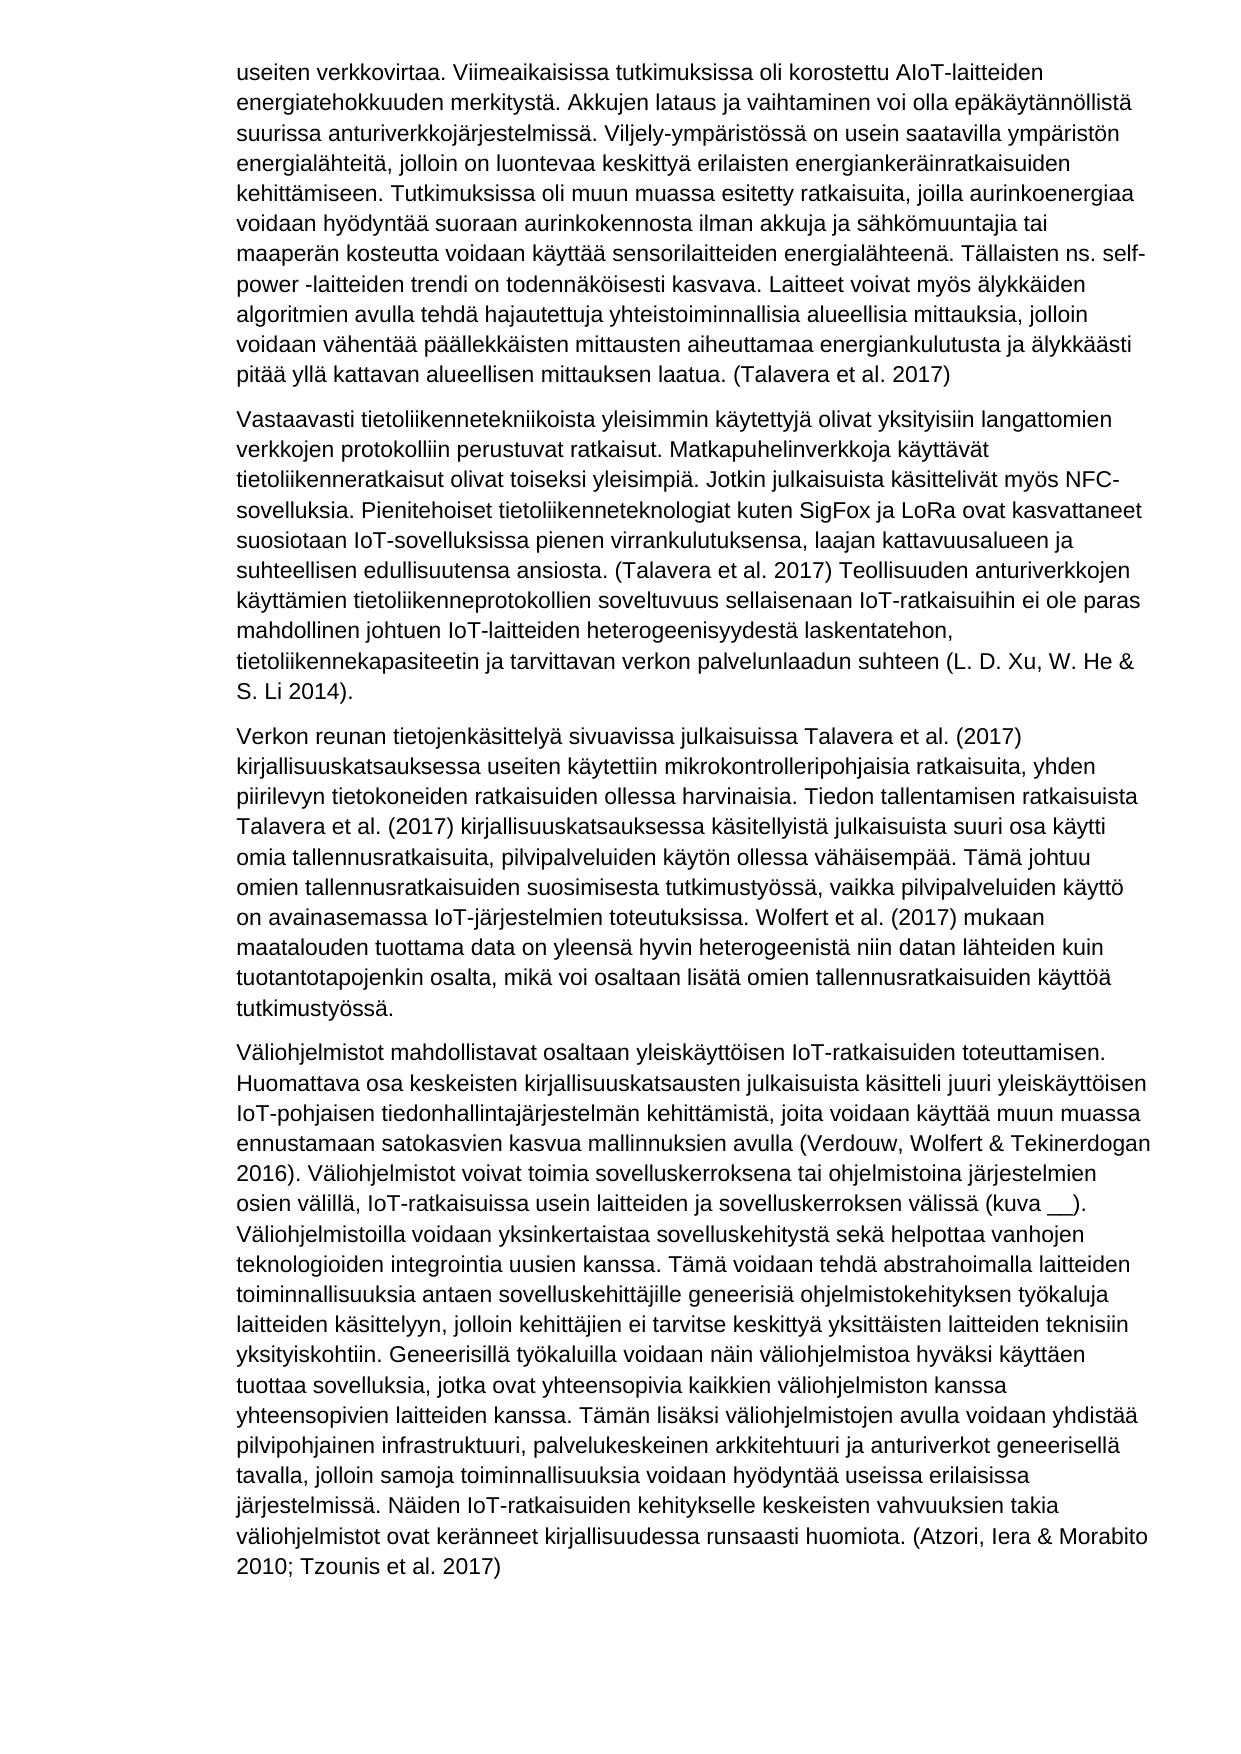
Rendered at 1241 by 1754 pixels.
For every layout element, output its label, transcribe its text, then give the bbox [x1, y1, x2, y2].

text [236, 59, 1152, 387]
text Vastaavasti tietoliikennetekniikoista yleisimmin käytettyjä olivat yksityisiin langattomien verkkojen protokolliin perustuvat ratkaisut. Matkapuhelinverkkoja käyttävät tietoliikenneratkaisut olivat toiseksi yleisimpiä. Jotkin julkaisuista käsittelivät myös NFC-sovelluksia. Pienitehoiset tietoliikenneteknologiat kuten SigFox ja LoRa ovat kasvattaneet suosiotaan IoT-sovelluksissa pienen virrankulutuksensa, laajan kattavuusalueen ja suhteellisen edullisuutensa ansiosta. (Talavera et al. 2017) Teollisuuden anturiverkkojen käyttämien tietoliikenneprotokollien soveltuvuus sellaisenaan IoT-ratkaisuihin ei ole paras mahdollinen johtuen IoT-laitteiden heterogeenisyydestä laskentatehon, tietoliikennekapasiteetin ja tarvittavan verkon palvelunlaadun suhteen (L. D. Xu, W. He & S. Li 2014). [236, 406, 1152, 704]
text Verkon reunan tietojenkäsittelyä sivuavissa julkaisuissa Talavera et al. (2017) kirjallisuuskatsauksessa useiten käytettiin mikrokontrolleripohjaisia ratkaisuita, yhden piirilevyn tietokoneiden ratkaisuiden ollessa harvinaisia. Tiedon tallentamisen ratkaisuista Talavera et al. (2017) kirjallisuuskatsauksessa käsitellyistä julkaisuista suuri osa käytti omia tallennusratkaisuita, pilvipalveluiden käytön ollessa vähäisempää. Tämä johtuu omien tallennusratkaisuiden suosimisesta tutkimustyössä, vaikka pilvipalveluiden käyttö on avainasemassa IoT-järjestelmien toteutuksissa. Wolfert et al. (2017) mukaan maatalouden tuottama data on yleensä hyvin heterogeenistä niin datan lähteiden kuin tuotantotapojenkin osalta, mikä voi osaltaan lisätä omien tallennusratkaisuiden käyttöä tutkimustyössä. [236, 723, 1152, 1021]
text Väliohjelmistot mahdollistavat osaltaan yleiskäyttöisen IoT-ratkaisuiden toteuttamisen. Huomattava osa keskeisten kirjallisuuskatsausten julkaisuista käsitteli juuri yleiskäyttöisen IoT-pohjaisen tiedonhallintajärjestelmän kehittämistä, joita voidaan käyttää muun muassa ennustamaan satokasvien kasvua mallinnuksien avulla (Verdouw, Wolfert & Tekinerdogan 2016). Väliohjelmistot voivat toimia sovelluskerroksena tai ohjelmistoina järjestelmien osien välillä, IoT-ratkaisuissa usein laitteiden ja sovelluskerroksen välissä (kuva __). Väliohjelmistoilla voidaan yksinkertaistaa sovelluskehitystä sekä helpottaa vanhojen teknologioiden integrointia uusien kanssa. Tämä voidaan tehdä abstrahoimalla laitteiden toiminnallisuuksia antaen sovelluskehittäjille geneerisiä ohjelmistokehityksen työkaluja laitteiden käsittelyyn, jolloin kehittäjien ei tarvitse keskittyä yksittäisten laitteiden teknisiin yksityiskohtiin. Geneerisillä työkaluilla voidaan näin väliohjelmistoa hyväksi käyttäen tuottaa sovelluksia, jotka ovat yhteensopivia kaikkien väliohjelmiston kanssa yhteensopivien laitteiden kanssa. Tämän lisäksi väliohjelmistojen avulla voidaan yhdistää pilvipohjainen infrastruktuuri, palvelukeskeinen arkkitehtuuri ja anturiverkot geneerisellä tavalla, jolloin samoja toiminnallisuuksia voidaan hyödyntää useissa erilaisissa järjestelmissä. Näiden IoT-ratkaisuiden kehitykselle keskeisten vahvuuksien takia väliohjelmistot ovat keränneet kirjallisuudessa runsaasti huomiota. (Atzori, Iera & Morabito 2010; Tzounis et al. 2017) [236, 1039, 1152, 1579]
